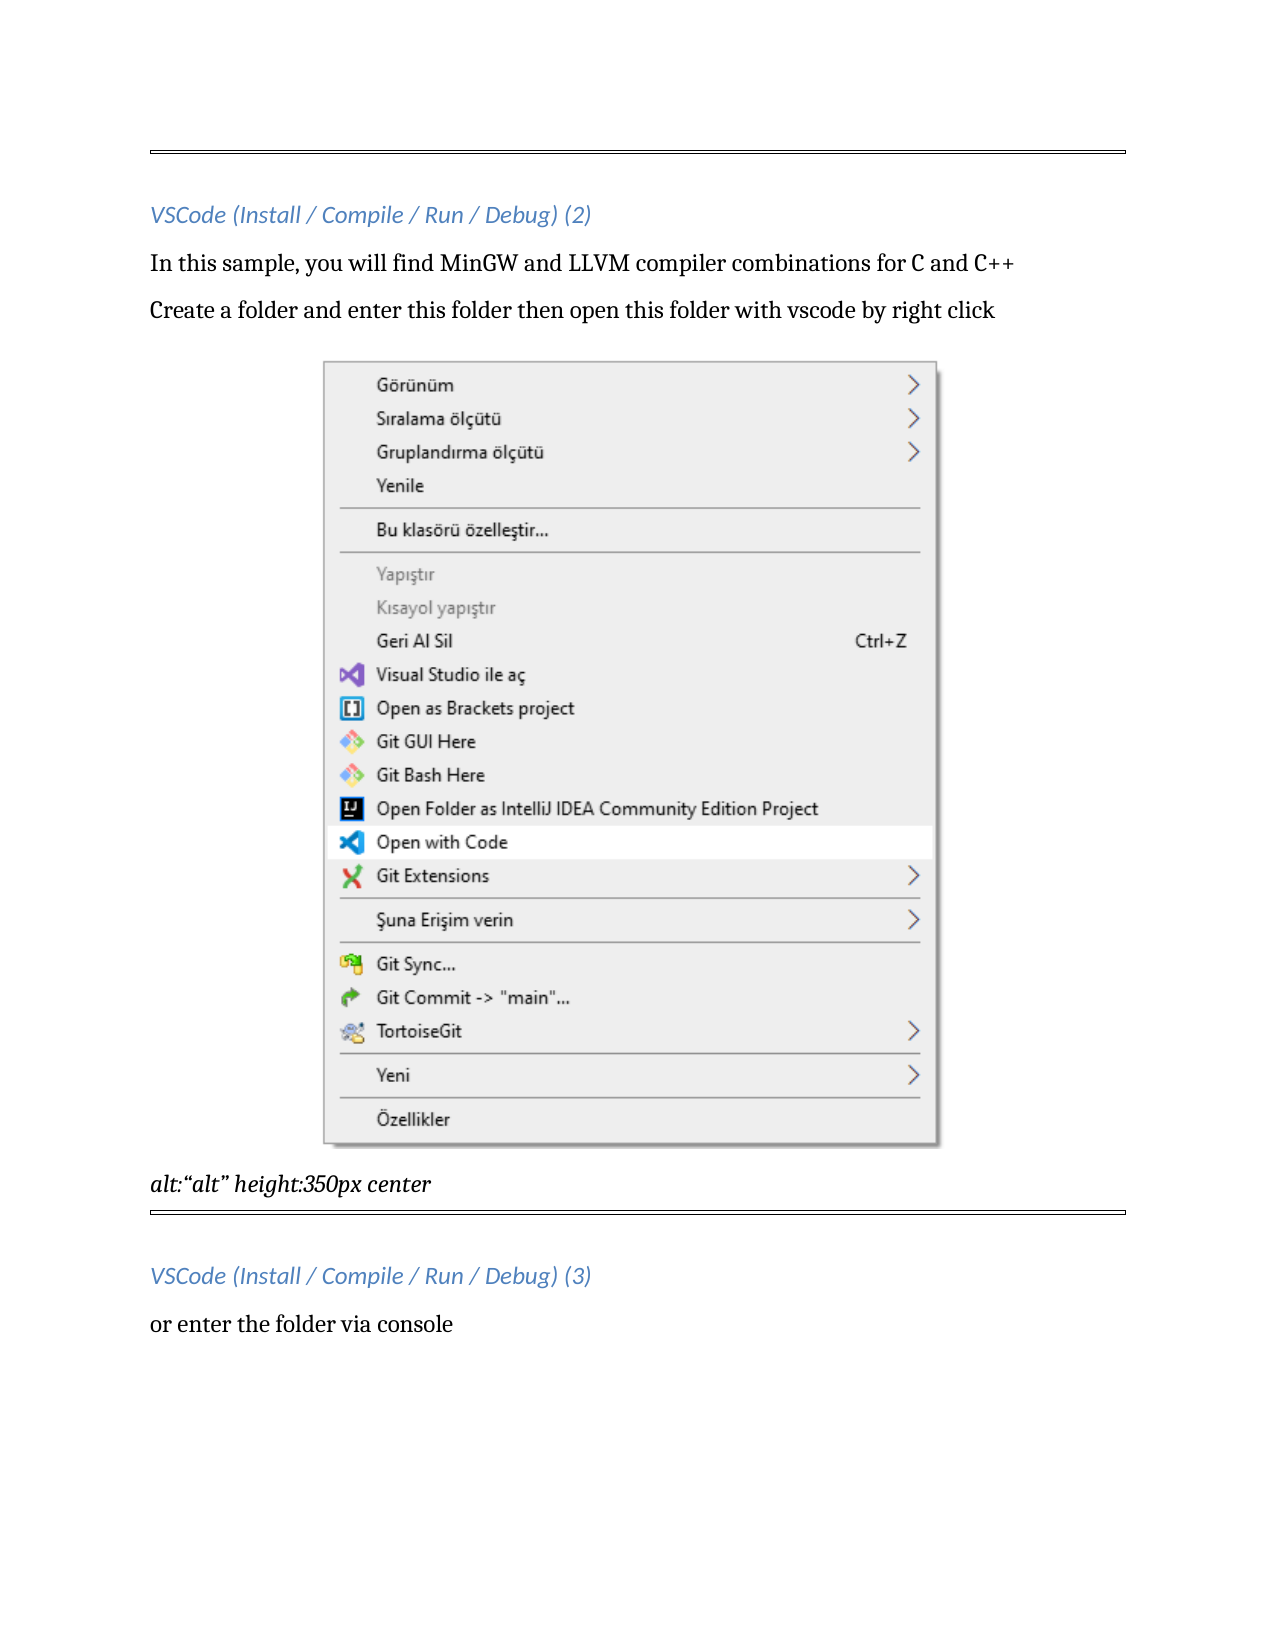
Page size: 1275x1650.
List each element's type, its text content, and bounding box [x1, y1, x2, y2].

text alt:“alt” height:350px center [150, 1170, 1125, 1198]
subtitle VSCode (Install / Compile / Run / Debug) (2) [150, 199, 1125, 230]
text Create a folder and enter this folder then open this folder with vscode by right click [150, 296, 1125, 325]
picture [168, 343, 1044, 1149]
subtitle VSCode (Install / Compile / Run / Debug) (3) [150, 1261, 1125, 1291]
text In this sample, you will find MinGW and LLVM compiler combinations for C and C++ [150, 249, 1125, 278]
text or enter the folder via console [150, 1310, 1125, 1338]
